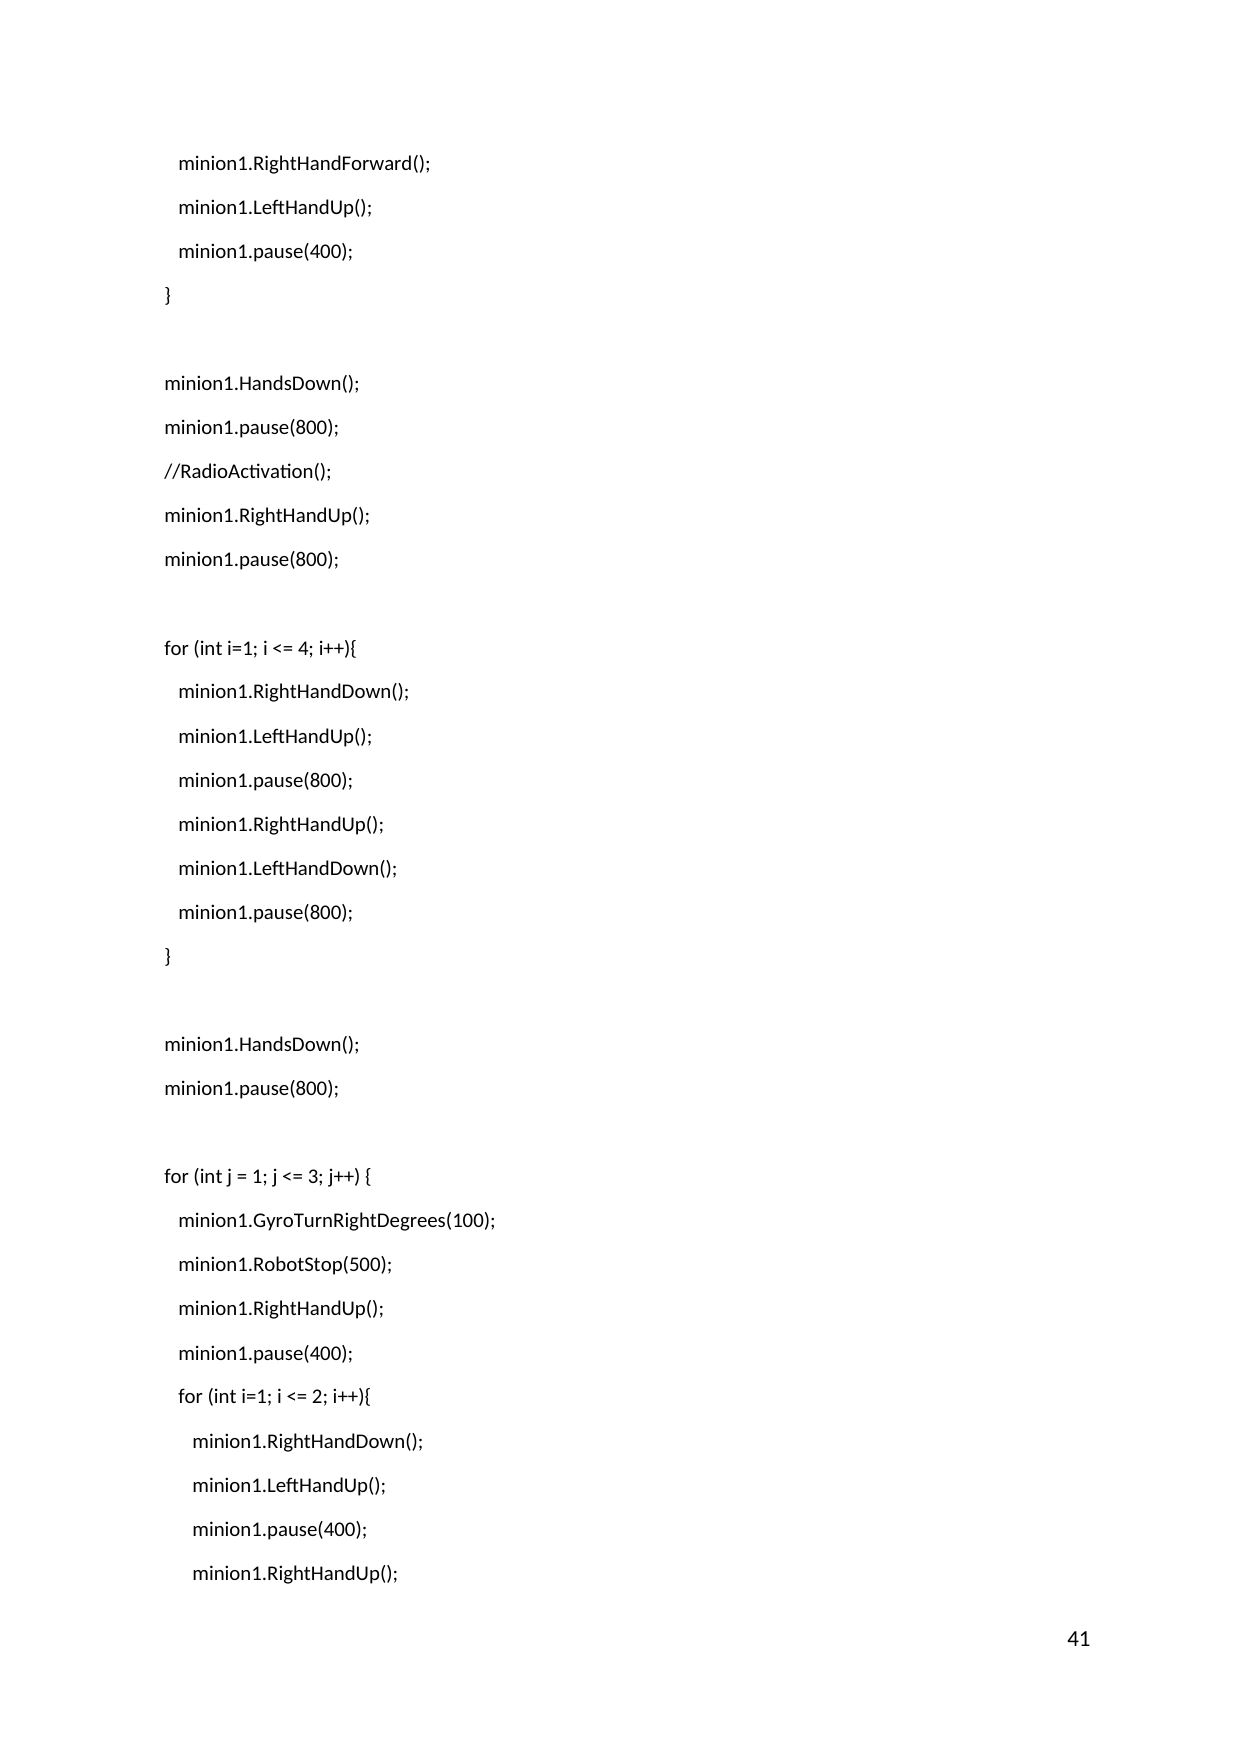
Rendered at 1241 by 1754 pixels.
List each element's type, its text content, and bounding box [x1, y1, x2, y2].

text minion1.RightHandUp(); [150, 811, 1090, 836]
text minion1.LeftHandUp(); [150, 194, 1090, 219]
text minion1.pause(400); [150, 1340, 1090, 1365]
text } [150, 943, 1090, 968]
text //RadioActivation(); [150, 458, 1090, 484]
text minion1.pause(400); [150, 238, 1090, 263]
text minion1.pause(800); [150, 899, 1090, 924]
text minion1.HandsDown(); [150, 370, 1090, 396]
text minion1.LeftHandUp(); [150, 723, 1090, 748]
text minion1.pause(800); [150, 1075, 1090, 1101]
text minion1.RightHandUp(); [150, 1296, 1090, 1321]
text minion1.RightHandUp(); [150, 1560, 1090, 1585]
text minion1.GyroTurnRightDegrees(100); [150, 1207, 1090, 1233]
text } [150, 282, 1090, 308]
text minion1.pause(800); [150, 414, 1090, 440]
text minion1.RobotStop(500); [150, 1252, 1090, 1277]
text minion1.LeftHandUp(); [150, 1472, 1090, 1497]
text minion1.pause(400); [150, 1516, 1090, 1541]
text minion1.HandsDown(); [150, 1031, 1090, 1057]
text for (int i=1; i <= 4; i++){ [150, 635, 1090, 660]
text for (int j = 1; j <= 3; j++) { [150, 1163, 1090, 1189]
text minion1.RightHandDown(); [150, 679, 1090, 704]
text for (int i=1; i <= 2; i++){ [150, 1384, 1090, 1409]
text minion1.pause(800); [150, 767, 1090, 792]
text minion1.LeftHandDown(); [150, 855, 1090, 880]
text minion1.RightHandDown(); [150, 1428, 1090, 1453]
text minion1.RightHandUp(); [150, 502, 1090, 528]
text minion1.pause(800); [150, 547, 1090, 572]
text minion1.RightHandForward(); [150, 150, 1090, 175]
